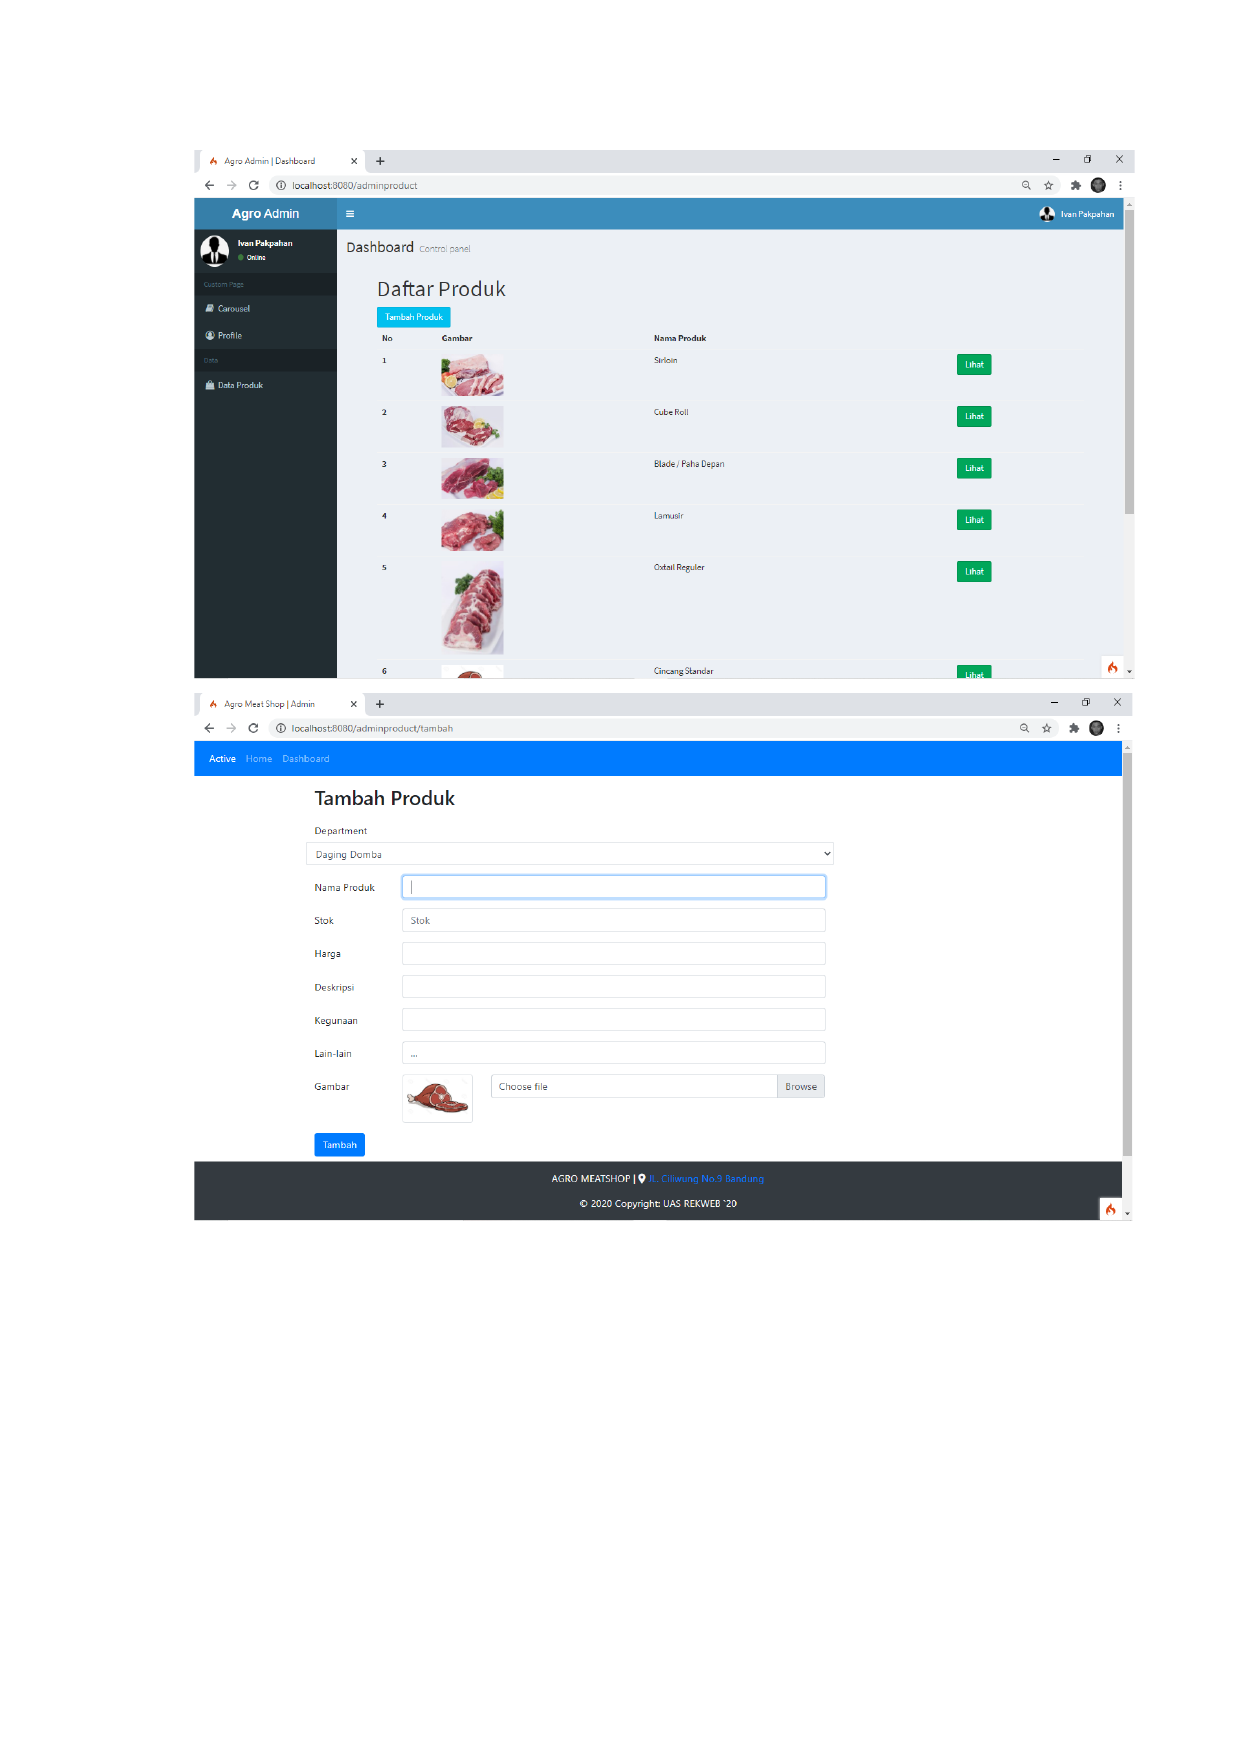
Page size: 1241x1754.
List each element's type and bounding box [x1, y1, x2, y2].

picture [194, 150, 1135, 679]
picture [194, 693, 1133, 1221]
